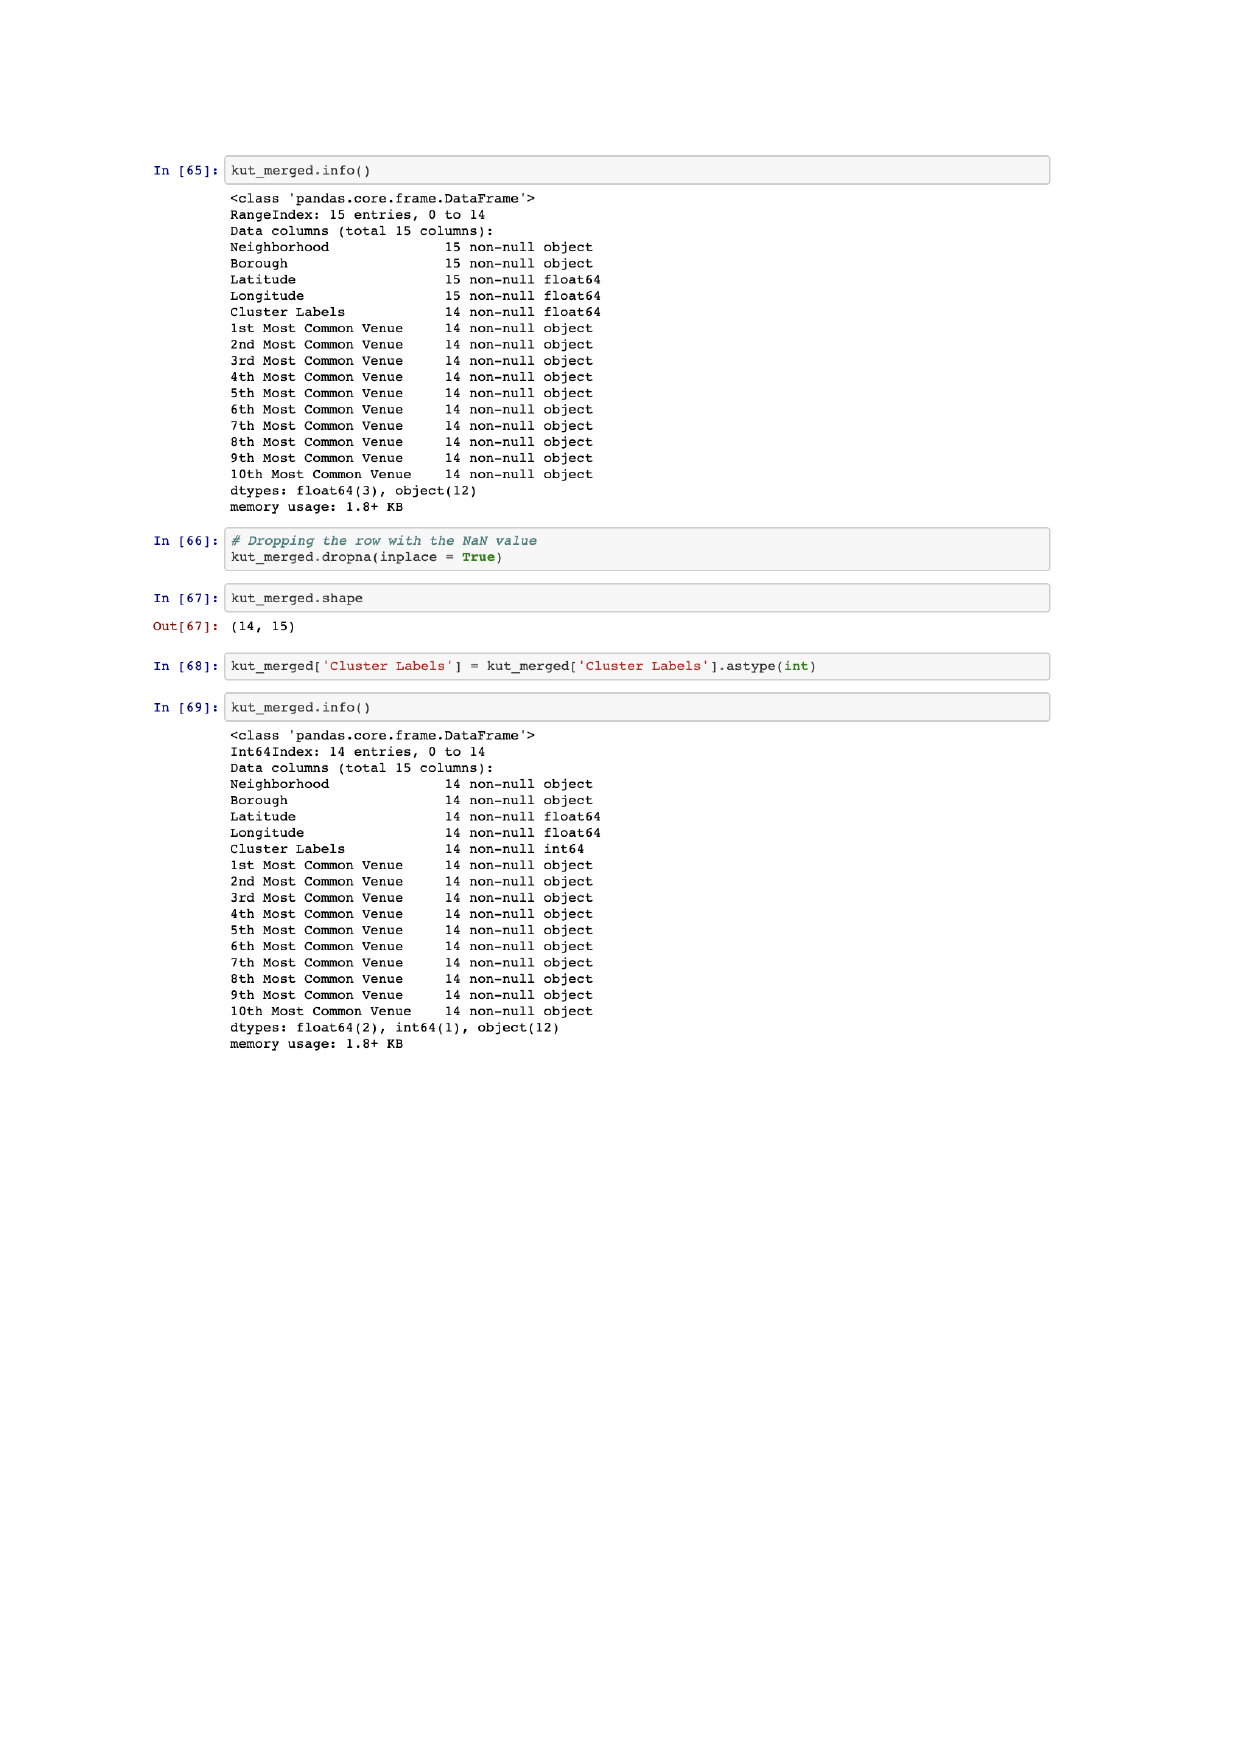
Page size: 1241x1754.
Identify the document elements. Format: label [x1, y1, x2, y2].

picture [150, 150, 1090, 1068]
